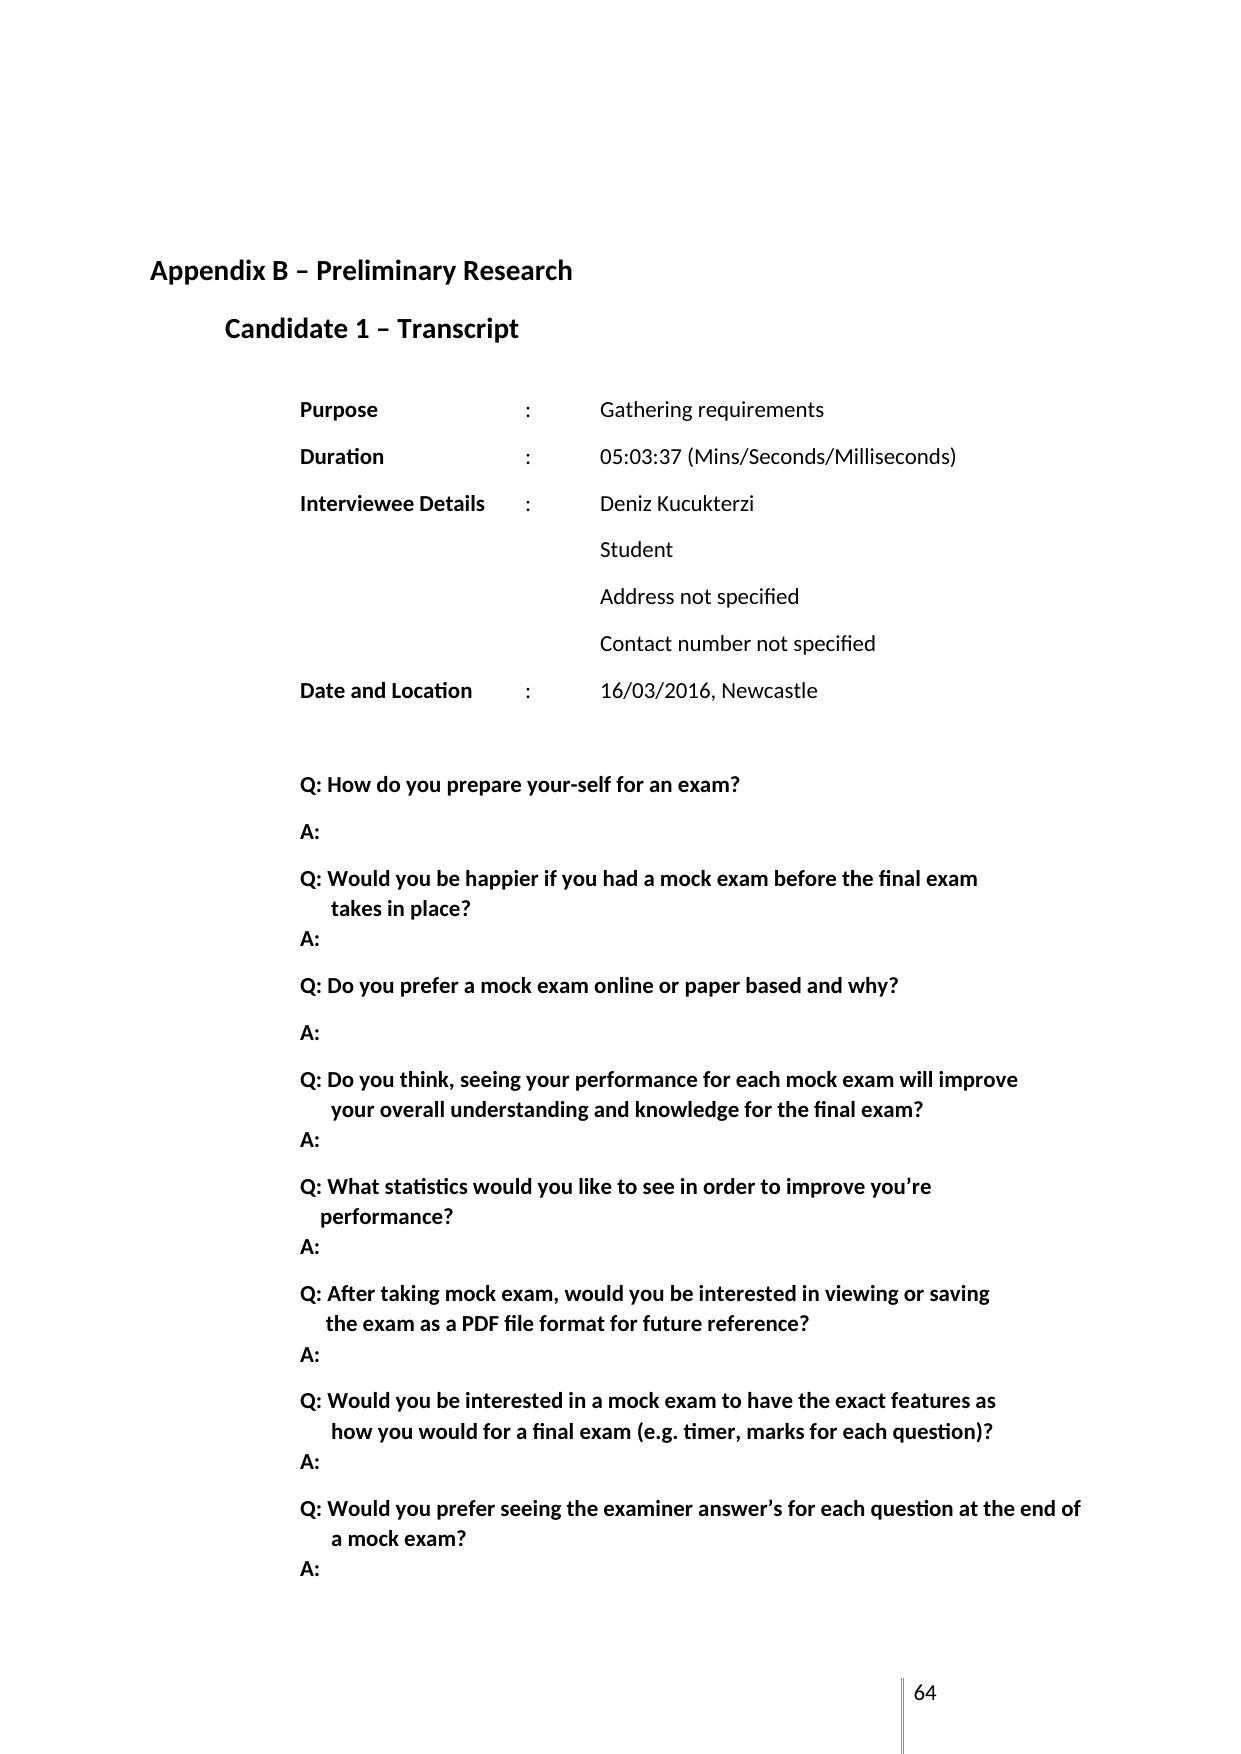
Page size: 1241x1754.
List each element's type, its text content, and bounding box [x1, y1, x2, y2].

text Q: How do you prepare your-self for an exam? [150, 770, 1090, 798]
text Q: Would you be interested in a mock exam to have the exact features as [150, 1387, 1090, 1415]
text performance? [150, 1202, 1090, 1230]
text Q: Do you think, seeing your performance for each mock exam will improve [150, 1065, 1090, 1093]
text Student [150, 536, 1090, 564]
text A: [150, 924, 1090, 952]
text a mock exam? [150, 1524, 1090, 1552]
text how you would for a final exam (e.g. timer, marks for each question)? [150, 1417, 1090, 1445]
text Date and Location : 16/03/2016, Newcastle [150, 676, 1090, 704]
text your overall understanding and knowledge for the final exam? [150, 1095, 1090, 1123]
text A: [150, 817, 1090, 845]
text takes in place? [150, 894, 1090, 922]
text Q: What statistics would you like to see in order to improve you’re [150, 1172, 1090, 1200]
text A: [150, 1340, 1090, 1368]
text A: [150, 1232, 1090, 1261]
text Purpose : Gathering requirements [150, 395, 1090, 423]
text A: [150, 1447, 1090, 1475]
subtitle Appendix B – Preliminary Research [150, 252, 1090, 288]
text Contact number not specified [150, 629, 1090, 657]
text the exam as a PDF file format for future reference? [150, 1309, 1090, 1338]
text Q: After taking mock exam, would you be interested in viewing or saving [150, 1279, 1090, 1307]
text A: [150, 1554, 1090, 1582]
text A: [150, 1125, 1090, 1153]
subtitle Candidate 1 – Transcript [225, 310, 1090, 345]
text Q: Would you prefer seeing the examiner answer’s for each question at the end of [150, 1494, 1090, 1522]
text Address not specified [150, 582, 1090, 611]
text Duration : 05:03:37 (Mins/Seconds/Milliseconds) [150, 442, 1090, 470]
text Interviewee Details : Deniz Kucukterzi [150, 489, 1090, 517]
text Q: Do you prefer a mock exam online or paper based and why? [150, 971, 1090, 999]
text A: [150, 1018, 1090, 1046]
text Q: Would you be happier if you had a mock exam before the final exam [150, 864, 1090, 892]
